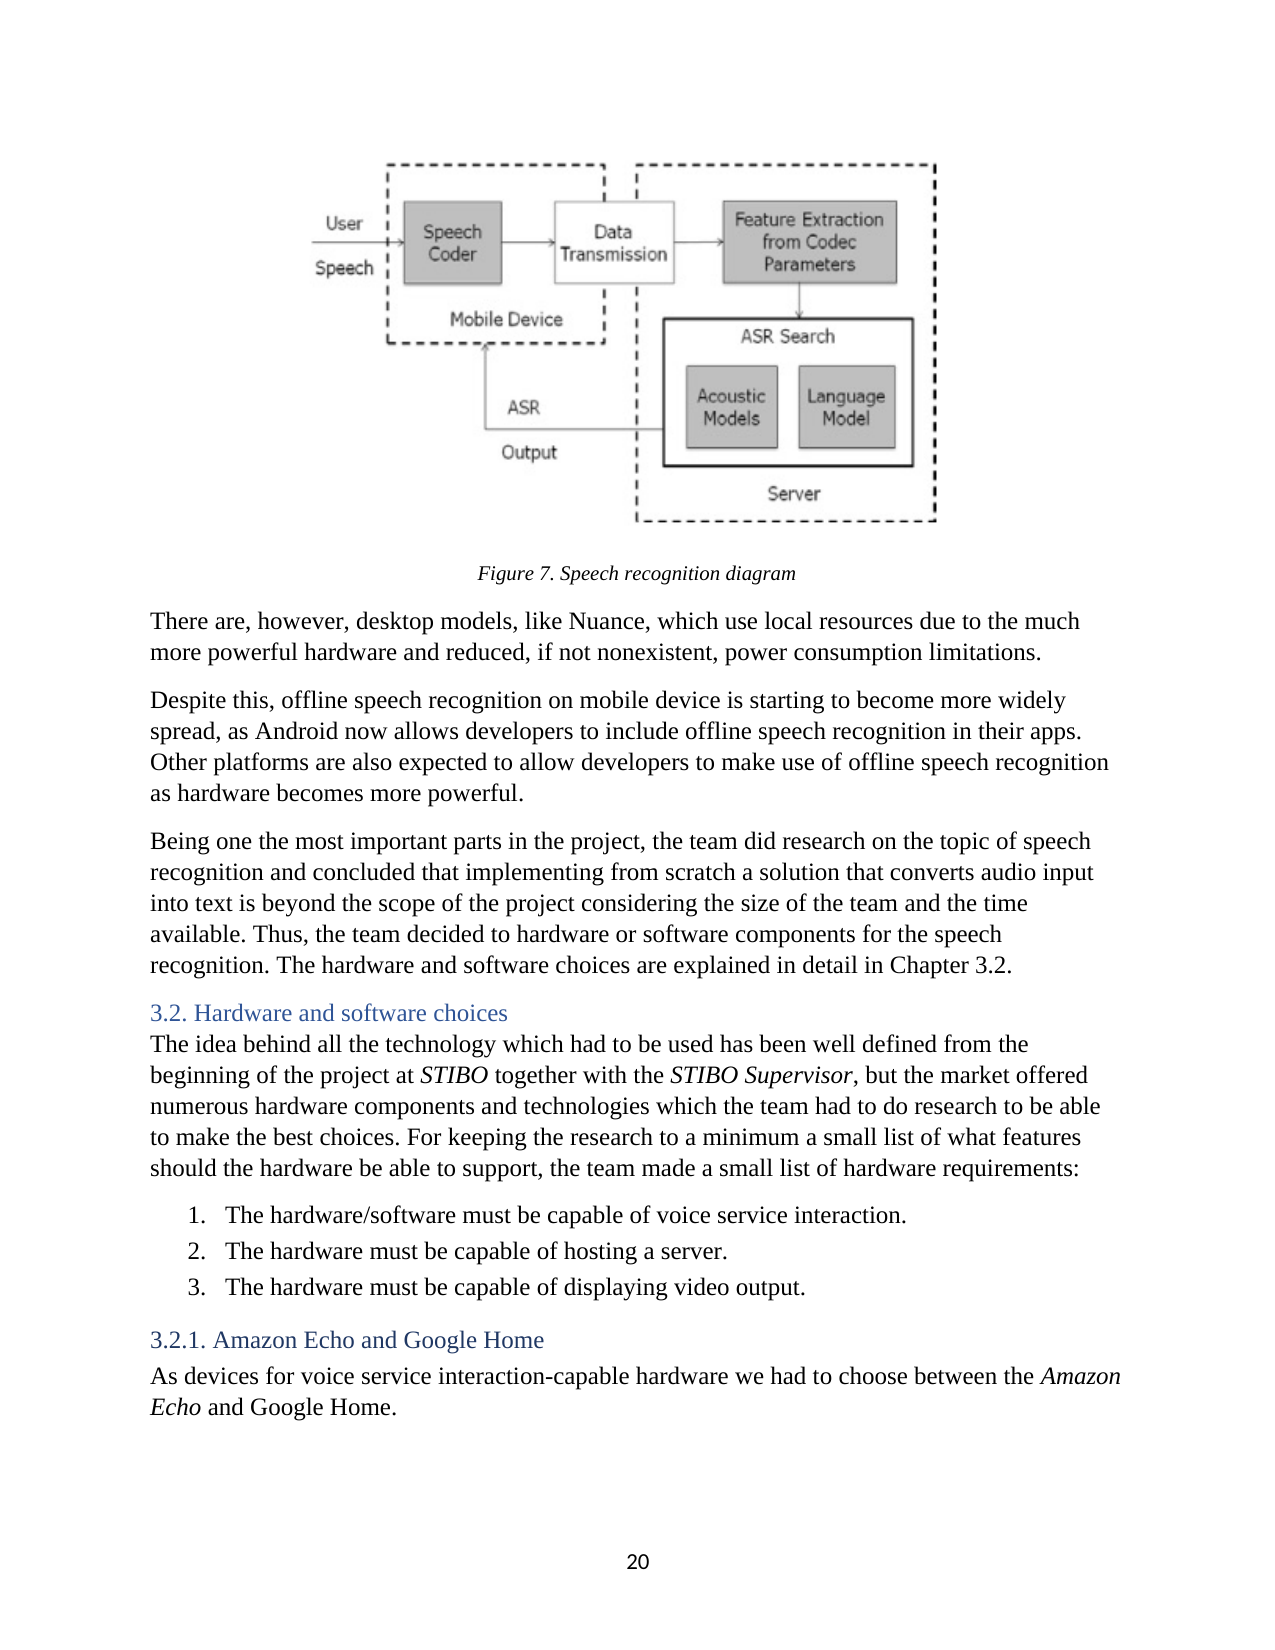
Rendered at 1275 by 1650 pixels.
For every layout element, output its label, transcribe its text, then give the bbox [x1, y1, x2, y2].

text Being one the most important parts in the project, the team did research on the topic of speech recognition and concluded that implementing from scratch a solution that converts audio input into text is beyond the scope of the project considering the size of the team and the time available. Thus, the team decided to hardware or software components for the speech recognition. The hardware and software choices are explained in detail in Chapter 3.2. [150, 826, 1125, 979]
text The idea behind all the technology which had to be used has been well defined from the beginning of the project at STIBO together with the STIBO Supervisor, but the market offered numerous hardware components and technologies which the team had to do research to be able to make the best choices. For keeping the research to a minimum a small list of what features should the hardware be able to support, the team made a small list of hardware requirements: [150, 1029, 1125, 1182]
text Despite this, offline speech recognition on mobile device is starting to become more widely spread, as Android now allows developers to include offline speech recognition in their apps. Other platforms are also expected to allow developers to make use of offline speech recognition as hardware becomes more powerful. [150, 685, 1125, 807]
text Figure 7. Speech recognition diagram [150, 561, 1125, 585]
text There are, however, desktop models, like Nuance, which use local resources due to the much more powerful hardware and reduced, if not nonexistent, power consumption limitations. [150, 606, 1125, 666]
picture [286, 150, 990, 543]
text As devices for voice service interaction-capable hardware we had to choose between the Amazon Echo and Google Home. [150, 1361, 1125, 1421]
list The hardware must be capable of displaying video output. [187, 1272, 1125, 1301]
subtitle 3.2. Hardware and software choices [150, 998, 1125, 1026]
list The hardware/software must be capable of voice service interaction. [187, 1201, 1125, 1229]
subtitle 3.2.1. Amazon Echo and Google Home [150, 1325, 1125, 1354]
list The hardware must be capable of hosting a server. [187, 1236, 1125, 1265]
